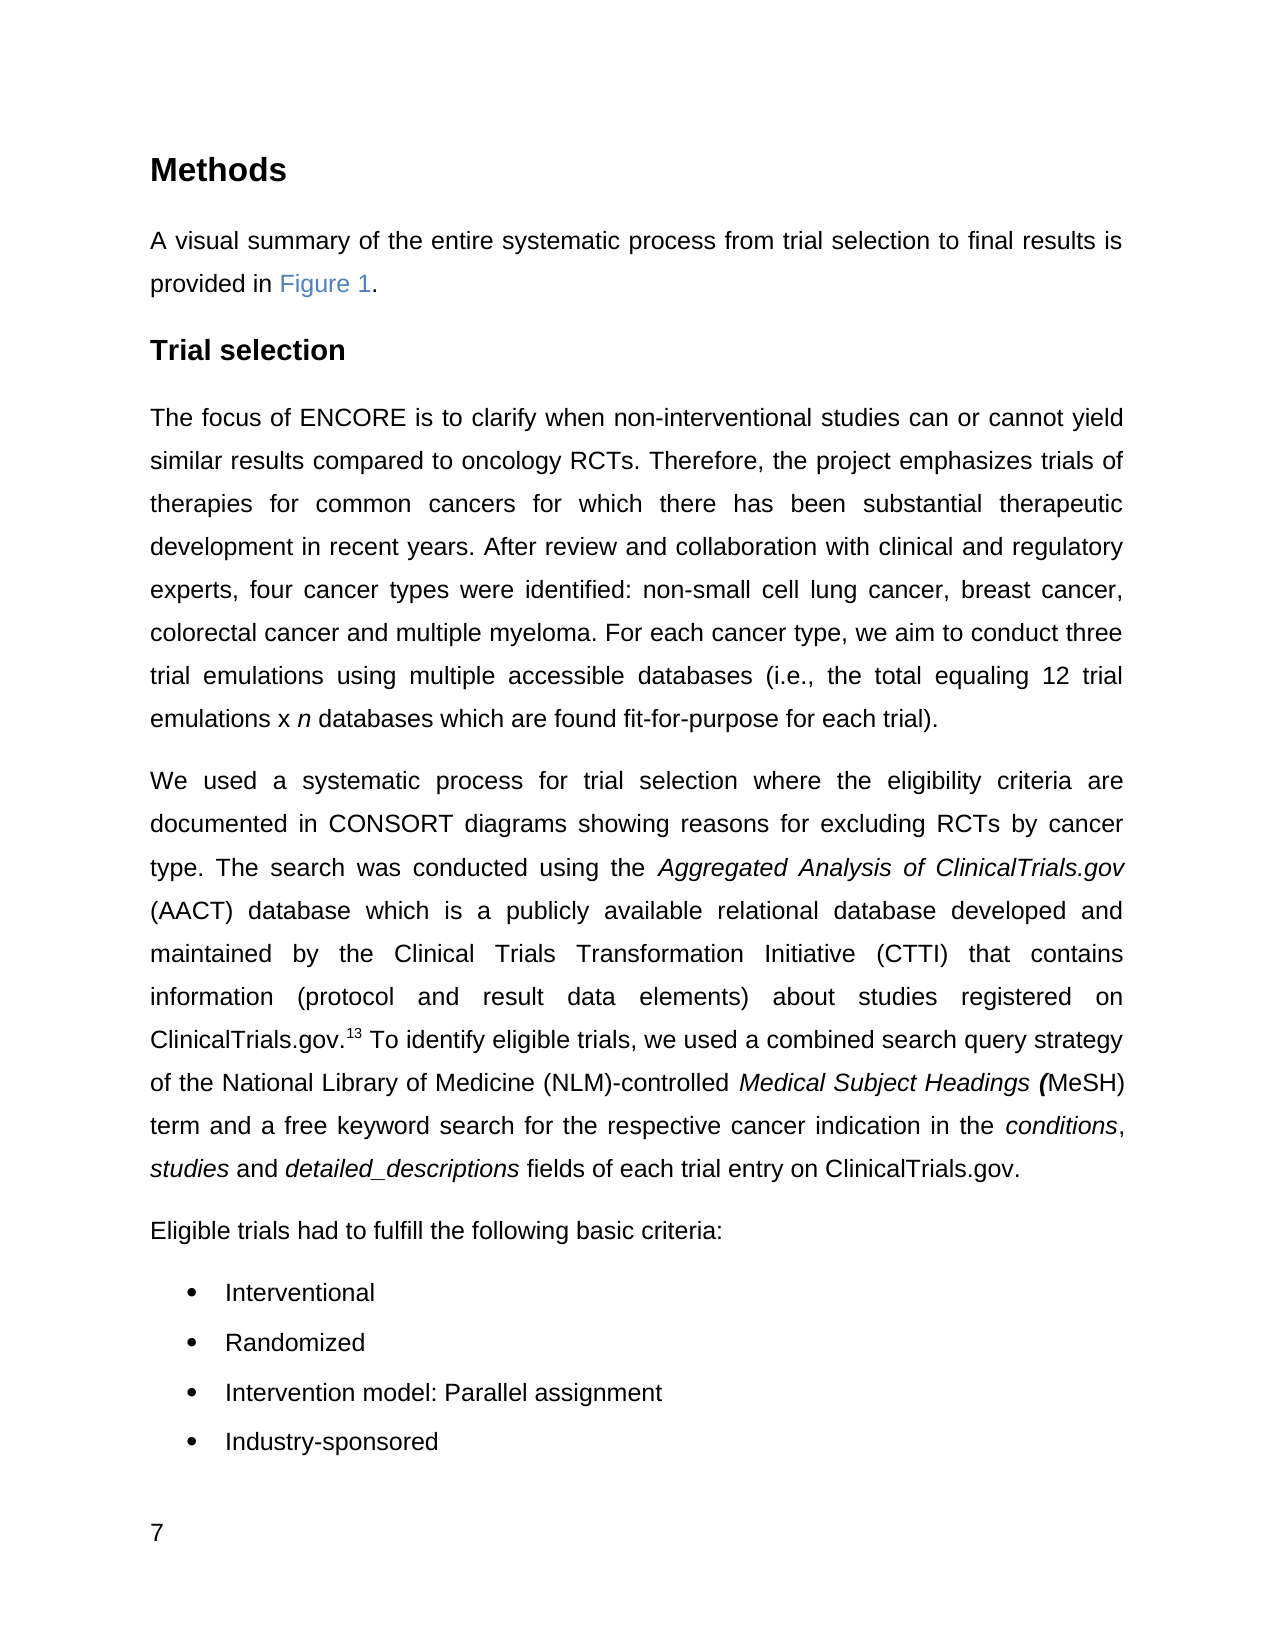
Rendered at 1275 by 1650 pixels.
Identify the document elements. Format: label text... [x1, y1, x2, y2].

list Industry-sponsored [187, 1427, 1125, 1456]
text Eligible trials had to fulfill the following basic criteria: [150, 1216, 1125, 1245]
subtitle Trial selection [150, 333, 1125, 367]
text The focus of ENCORE is to clarify when non-interventional studies can or cannot yield similar results compared to oncology RCTs. Therefore, the project emphasizes trials of therapies for common cancers for which there has been substantial therapeutic development in recent years. After review and collaboration with clinical and regulatory experts, four cancer types were identified: non-small cell lung cancer, breast cancer, colorectal cancer and multiple myeloma. For each cancer type, we aim to conduct three trial emulations using multiple accessible databases (i.e., the total equaling 12 trial emulations x n databases which are found fit-for-purpose for each trial). [150, 402, 1125, 733]
subtitle Methods [150, 150, 1125, 188]
text We used a systematic process for trial selection where the eligibility criteria are documented in CONSORT diagrams showing reasons for excluding RCTs by cancer type. The search was conducted using the Aggregated Analysis of ClinicalTrials.gov (AACT) database which is a publicly available relational database developed and maintained by the Clinical Trials Transformation Initiative (CTTI) that contains information (protocol and result data elements) about studies registered on ClinicalTrials.gov.13 To identify eligible trials, we used a combined search query strategy of the National Library of Medicine (NLM)-controlled Medical Subject Headings (MeSH) term and a free keyword search for the respective cancer indication in the conditions, studies and detailed_descriptions fields of each trial entry on ClinicalTrials.gov. [150, 766, 1125, 1183]
text A visual summary of the entire systematic process from trial selection to final results is provided in Figure 1. [150, 226, 1125, 298]
list Randomized [187, 1328, 1125, 1357]
list Interventional [187, 1278, 1125, 1307]
list Intervention model: Parallel assignment [187, 1377, 1125, 1406]
